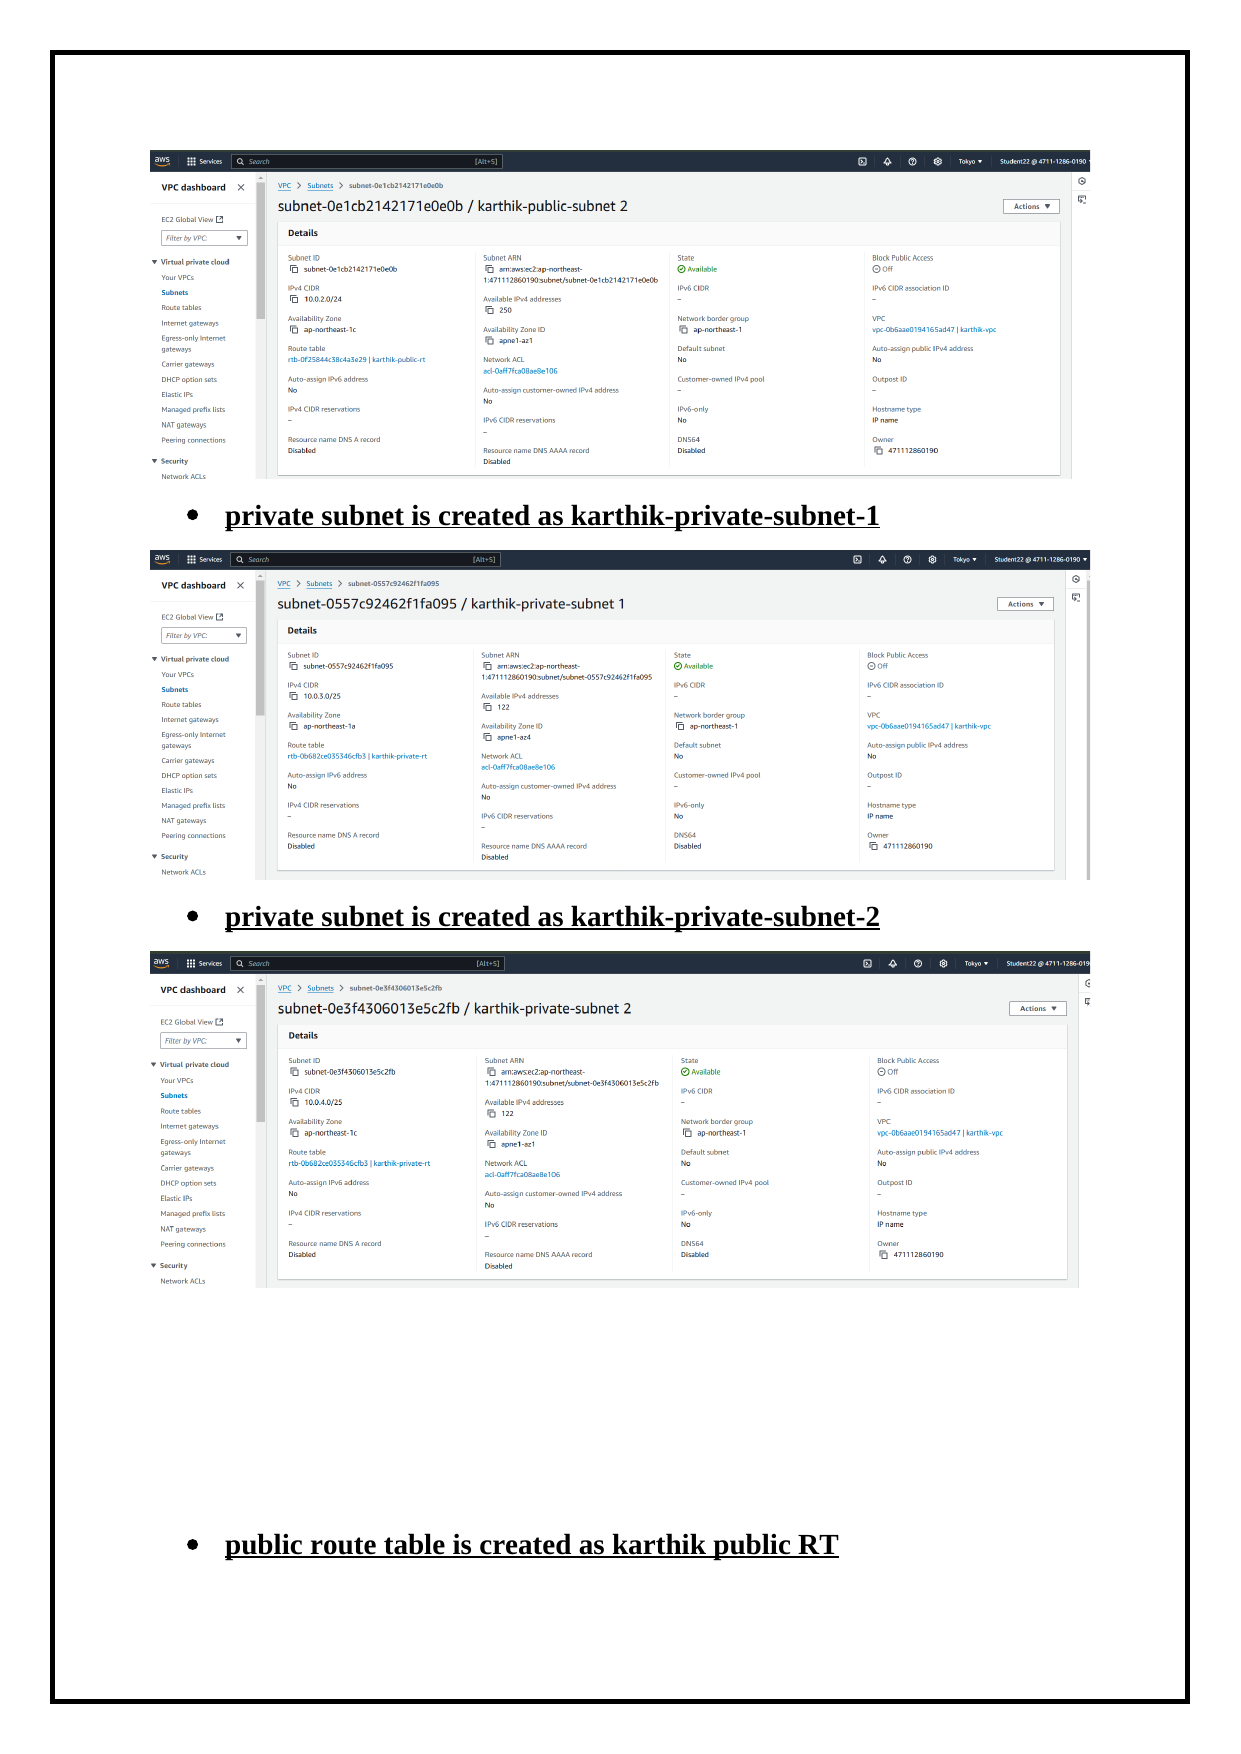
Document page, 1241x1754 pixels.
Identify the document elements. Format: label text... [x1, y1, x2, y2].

list private subnet is created as karthik-private-subnet-1 [187, 498, 1090, 531]
list public route table is created as karthik public RT [187, 1527, 1090, 1561]
picture [150, 951, 1091, 1288]
picture [150, 550, 1091, 880]
list private subnet is created as karthik-private-subnet-2 [187, 899, 1090, 932]
picture [150, 150, 1091, 479]
